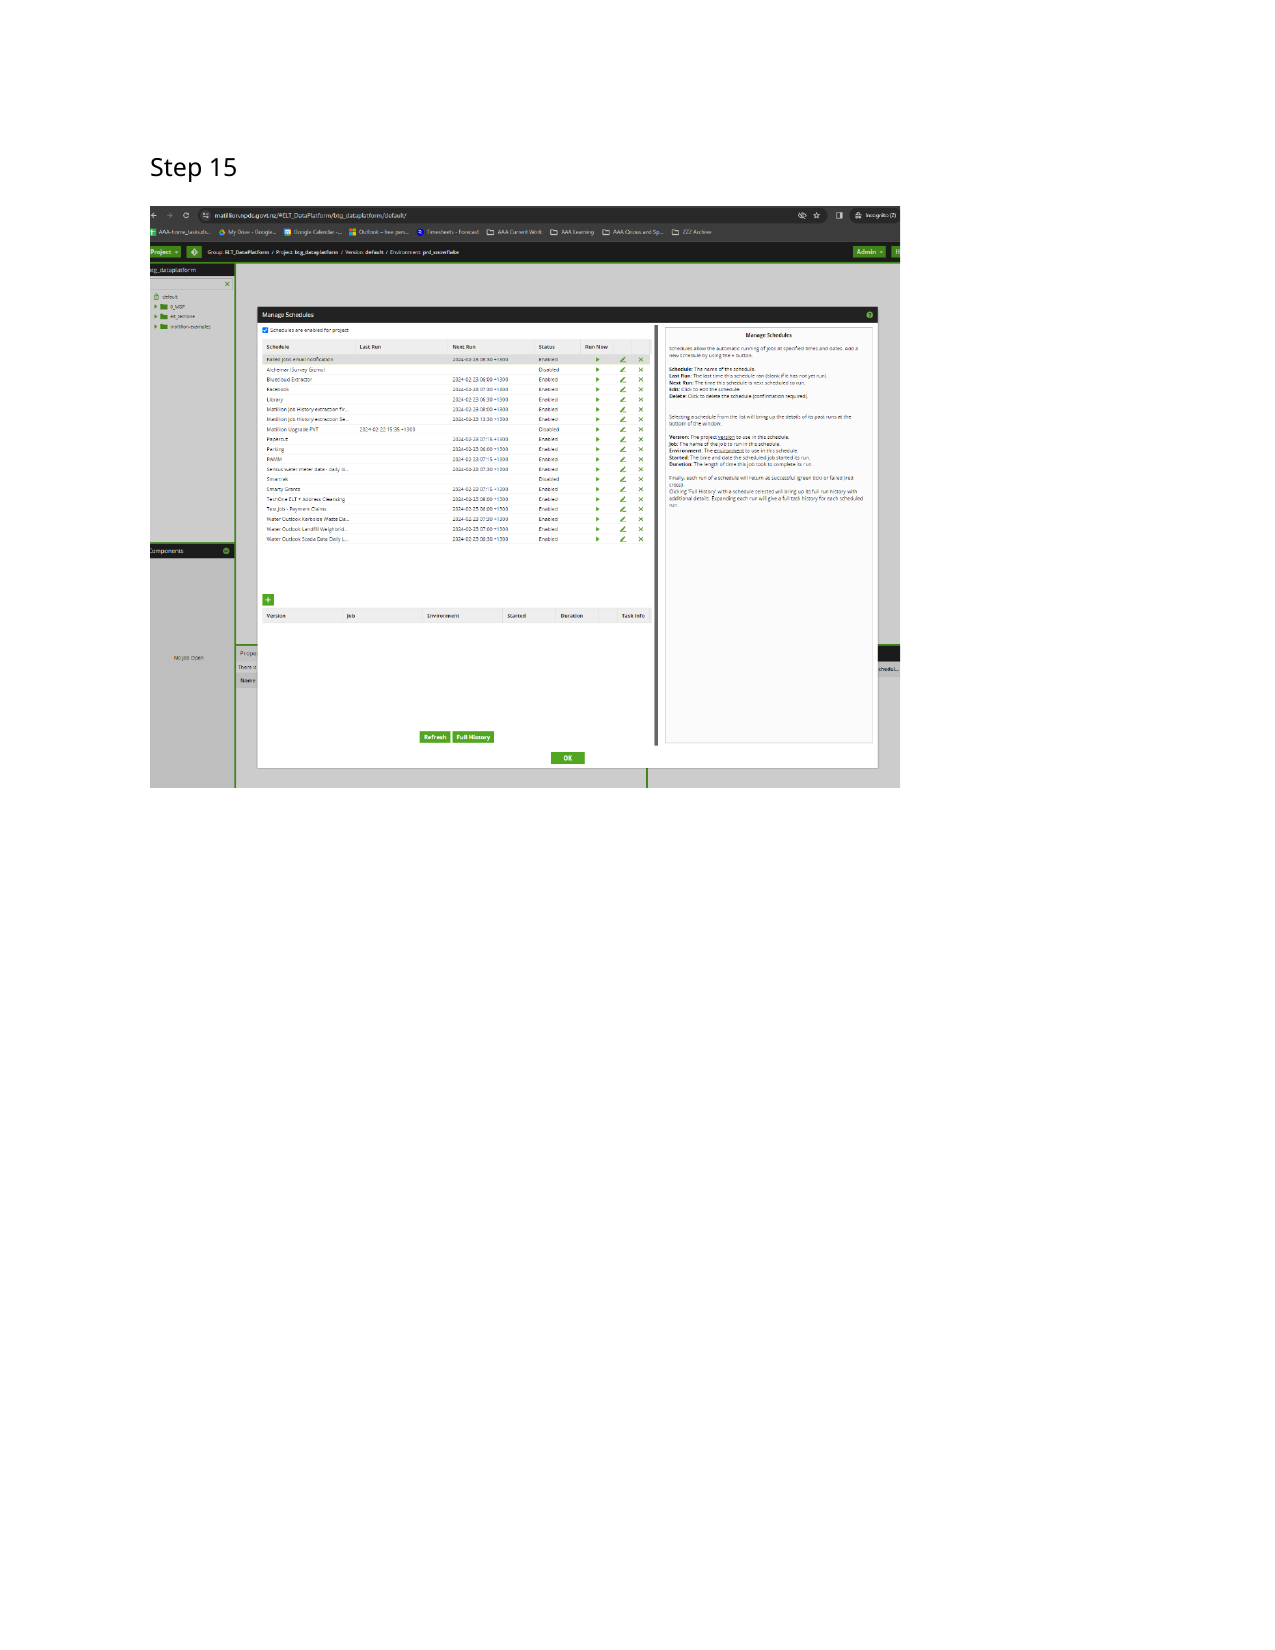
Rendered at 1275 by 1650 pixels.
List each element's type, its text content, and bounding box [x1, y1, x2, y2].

picture [150, 206, 901, 788]
text Step 15 [150, 150, 1125, 184]
